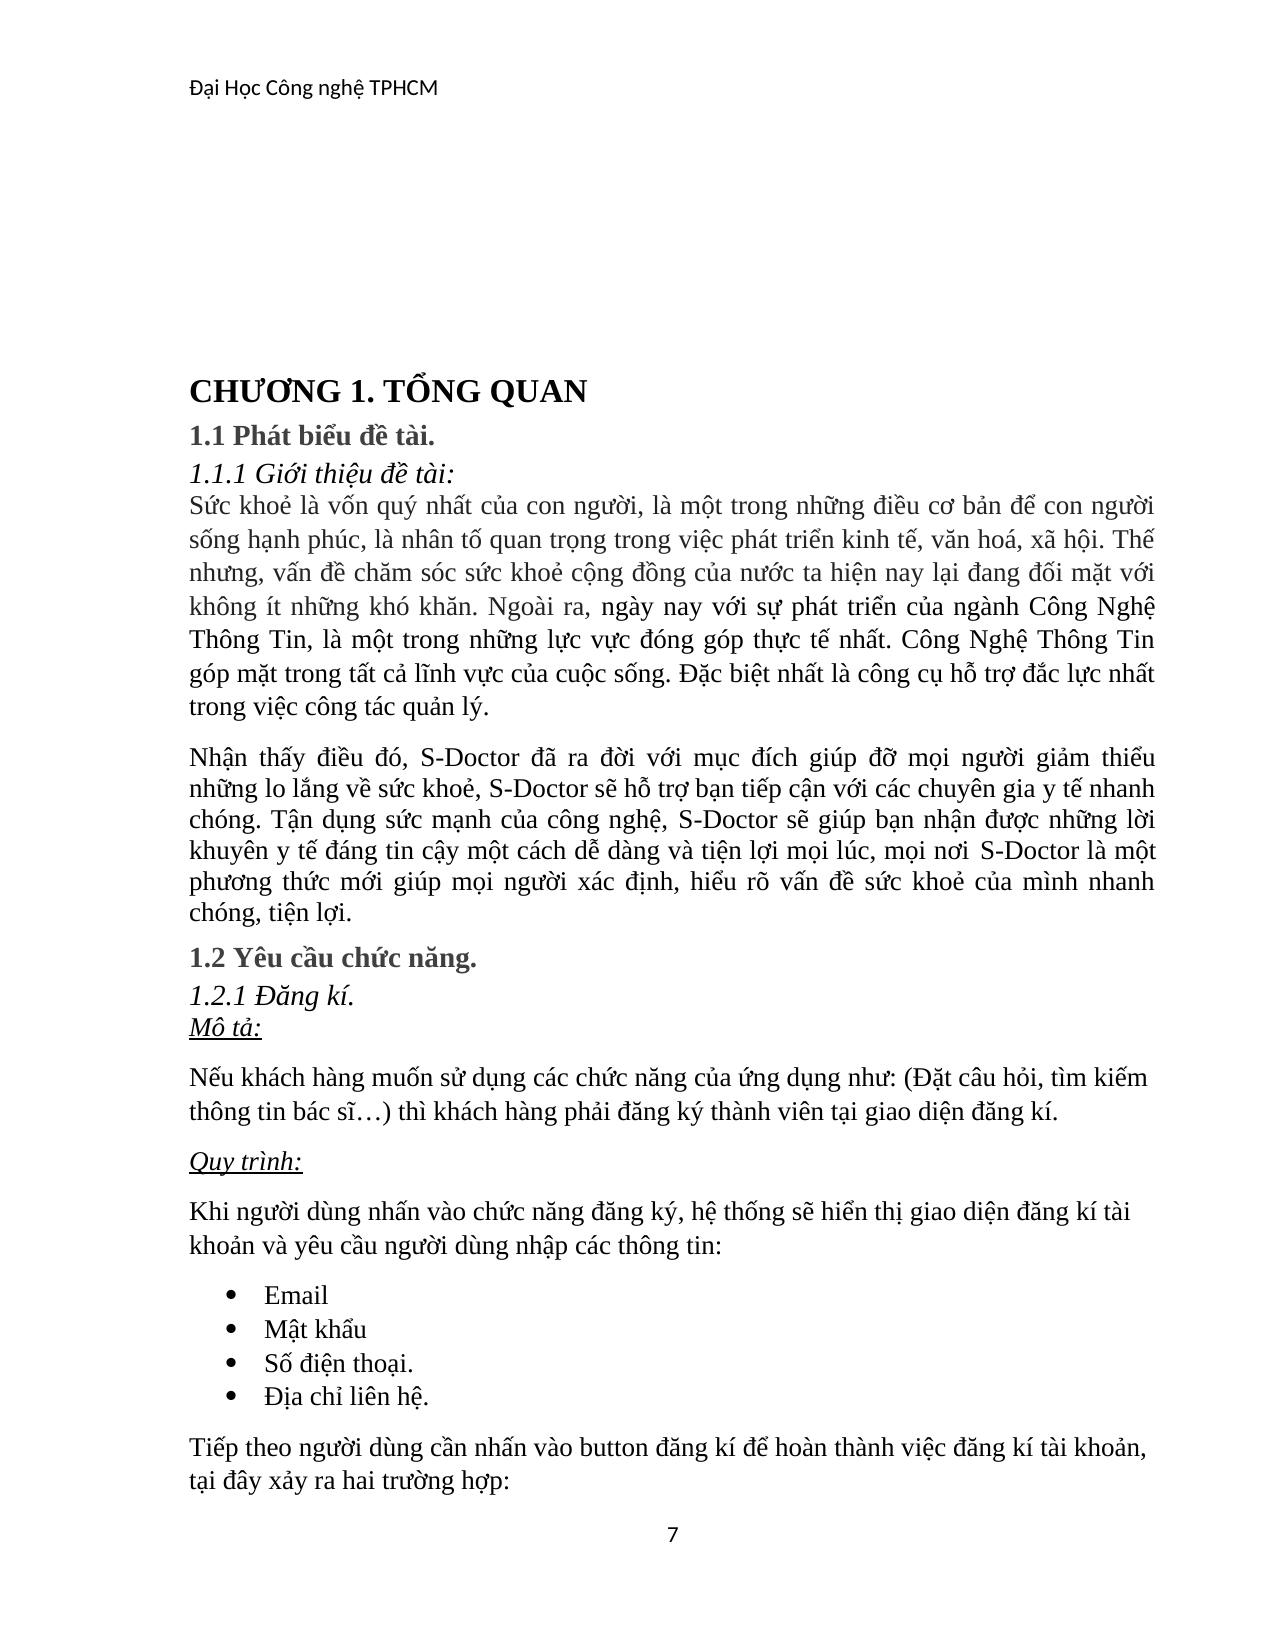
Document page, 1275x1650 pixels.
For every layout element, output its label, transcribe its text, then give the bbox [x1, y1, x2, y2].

text Mô tả: [189, 1011, 1156, 1042]
text Nếu khách hàng muốn sử dụng các chức năng của ứng dụng như: (Đặt câu hỏi, tìm kiếm thông tin bác sĩ…) thì khách hàng phải đăng ký thành viên tại giao diện đăng kí. [189, 1062, 1156, 1126]
subtitle 1.2 Yêu cầu chức năng. [189, 940, 1156, 974]
text Khi người dùng nhấn vào chức năng đăng ký, hệ thống sẽ hiển thị giao diện đăng kí tài khoản và yêu cầu người dùng nhập các thông tin: [189, 1196, 1156, 1260]
subtitle 1.1.1 Giới thiệu đề tài: [189, 456, 1156, 489]
list Email [226, 1279, 1156, 1311]
subtitle CHƯƠNG 1. TỔNG QUAN [189, 371, 1156, 410]
text Quy trình: [189, 1145, 1156, 1176]
list Địa chỉ liên hệ. [226, 1381, 1156, 1412]
list Số điện thoại. [226, 1347, 1156, 1378]
subtitle 1.2.1 Đăng kí. [189, 978, 1156, 1011]
text Nhận thấy điều đó, S-Doctor đã ra đời với mục đích giúp đỡ mọi người giảm thiểu những lo lắng về sức khoẻ, S-Doctor sẽ hỗ trợ bạn tiếp cận với các chuyên gia y tế nhanh chóng. Tận dụng sức mạnh của công nghệ, S-Doctor sẽ giúp bạn nhận được những lời khuyên y tế đáng tin cậy một cách dễ dàng và tiện lợi mọi lúc, mọi nơi S-Doctor là một phương thức mới giúp mọi người xác định, hiểu rõ vấn đề sức khoẻ của mình nhanh chóng, tiện lợi. [189, 741, 1156, 928]
text Sức khoẻ là vốn quý nhất của con người, là một trong những điều cơ bản để con người sống hạnh phúc, là nhân tố quan trọng trong việc phát triển kinh tế, văn hoá, xã hội. Thế nhưng, vấn đề chăm sóc sức khoẻ cộng đồng của nước ta hiện nay lại đang đối mặt với không ít những khó khăn. Ngoài ra, ngày nay với sự phát triển của ngành Công Nghệ Thông Tin, là một trong những lực vực đóng góp thực tế nhất. Công Nghệ Thông Tin góp mặt trong tất cả lĩnh vực của cuộc sống. Đặc biệt nhất là công cụ hỗ trợ đắc lực nhất trong việc công tác quản lý. [189, 587, 1156, 722]
text Tiếp theo người dùng cần nhấn vào button đăng kí để hoàn thành việc đăng kí tài khoản, tại đây xảy ra hai trường hợp: [189, 1431, 1156, 1496]
subtitle 1.1 Phát biểu đề tài. [189, 418, 1156, 452]
list Mật khẩu [226, 1313, 1156, 1344]
